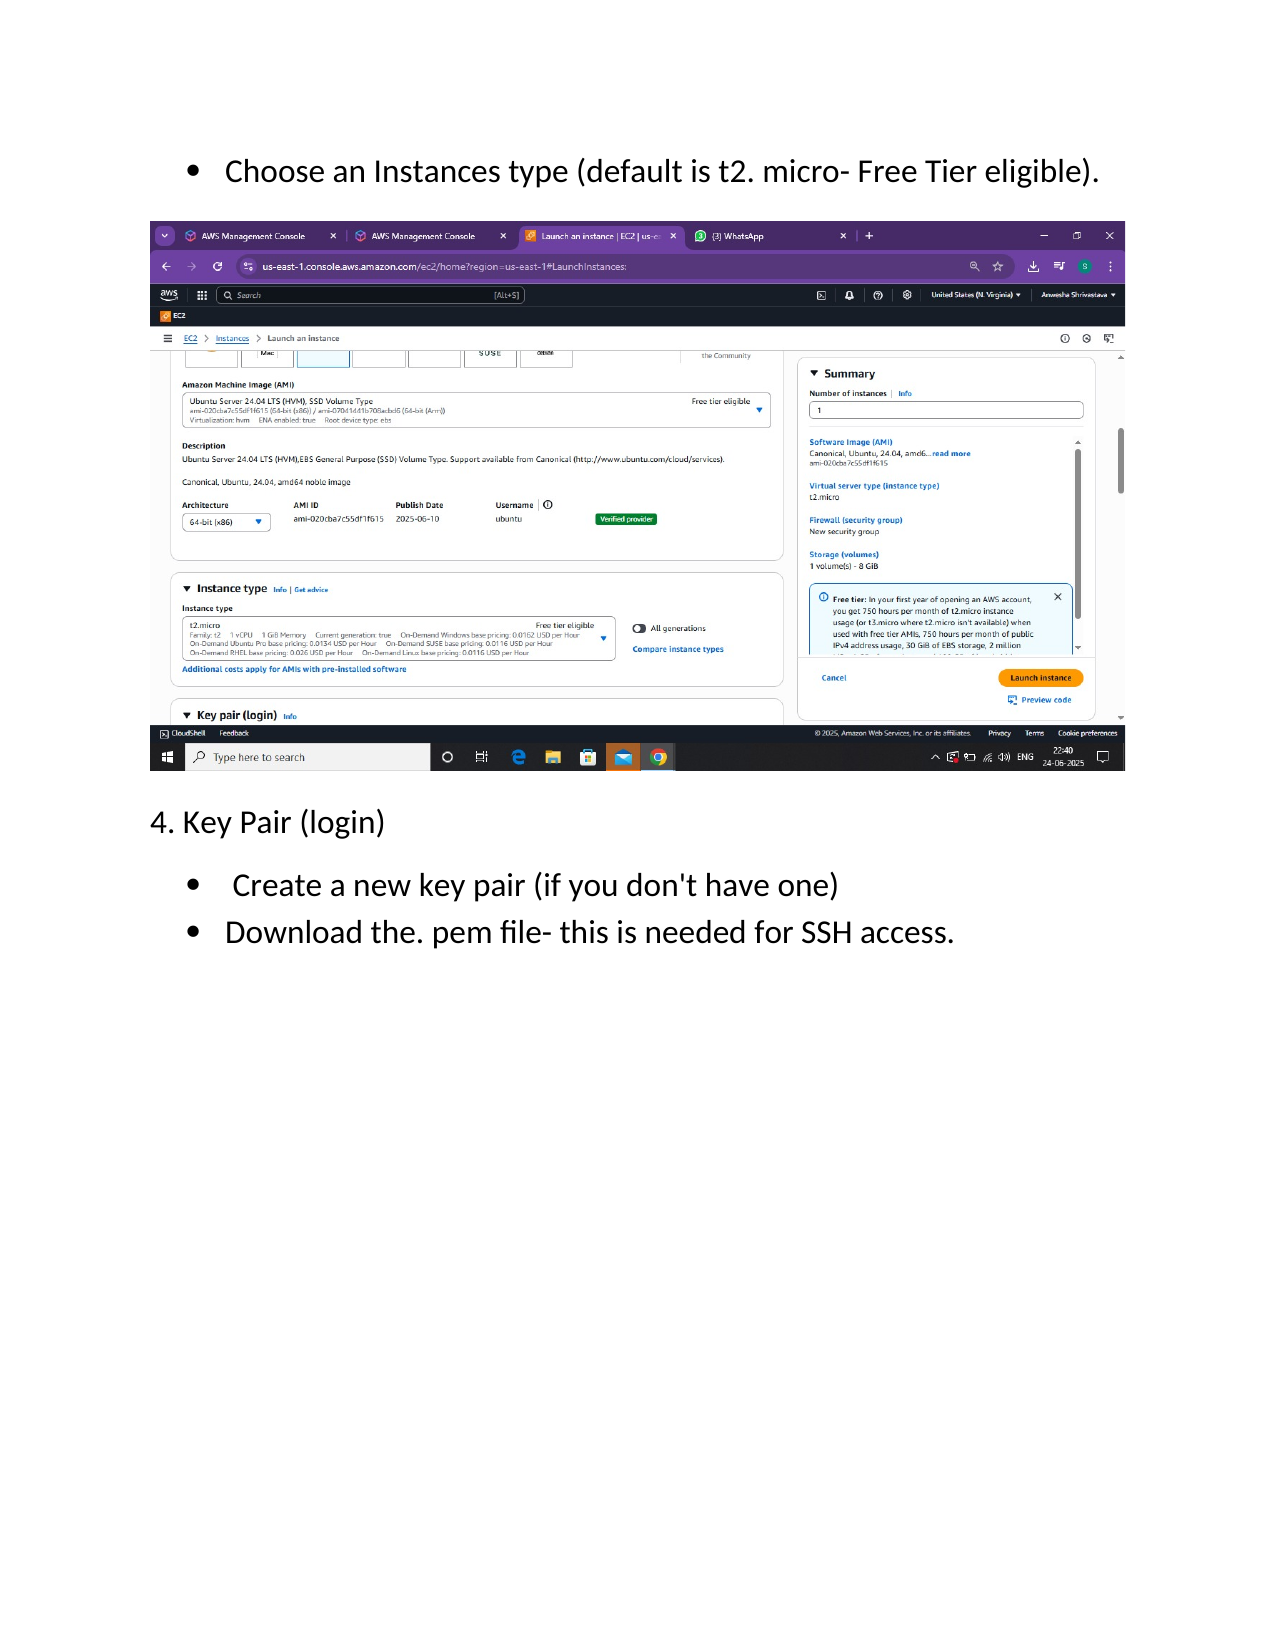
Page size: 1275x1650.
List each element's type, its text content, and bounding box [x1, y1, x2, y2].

list Choose an Instances type (default is t2. micro- Free Tier eligible). [187, 150, 1125, 191]
picture [150, 221, 1125, 771]
list Download the. pem file- this is needed for SSH access. [187, 911, 1125, 952]
text 4. Key Pair (login) [150, 801, 1125, 841]
list Create a new key pair (if you don't have one) [187, 864, 1125, 905]
